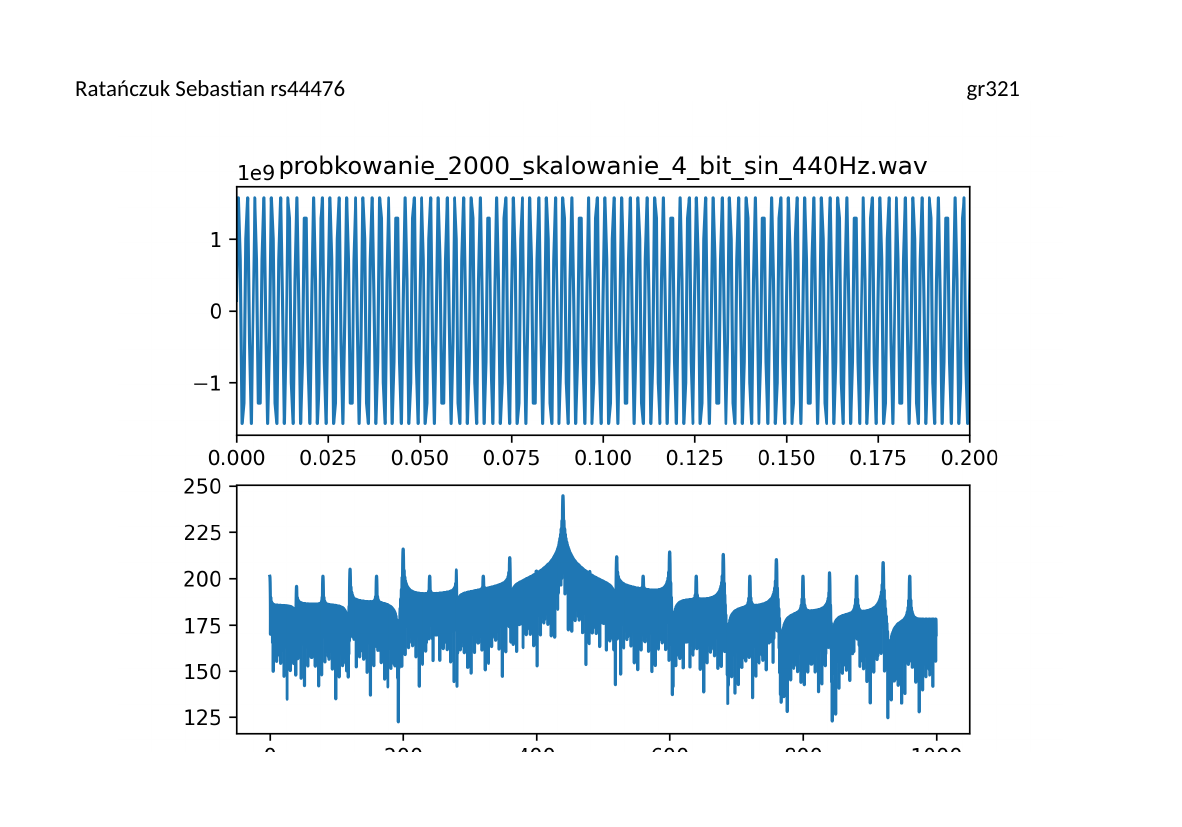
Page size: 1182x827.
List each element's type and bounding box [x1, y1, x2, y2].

picture [118, 101, 1063, 752]
